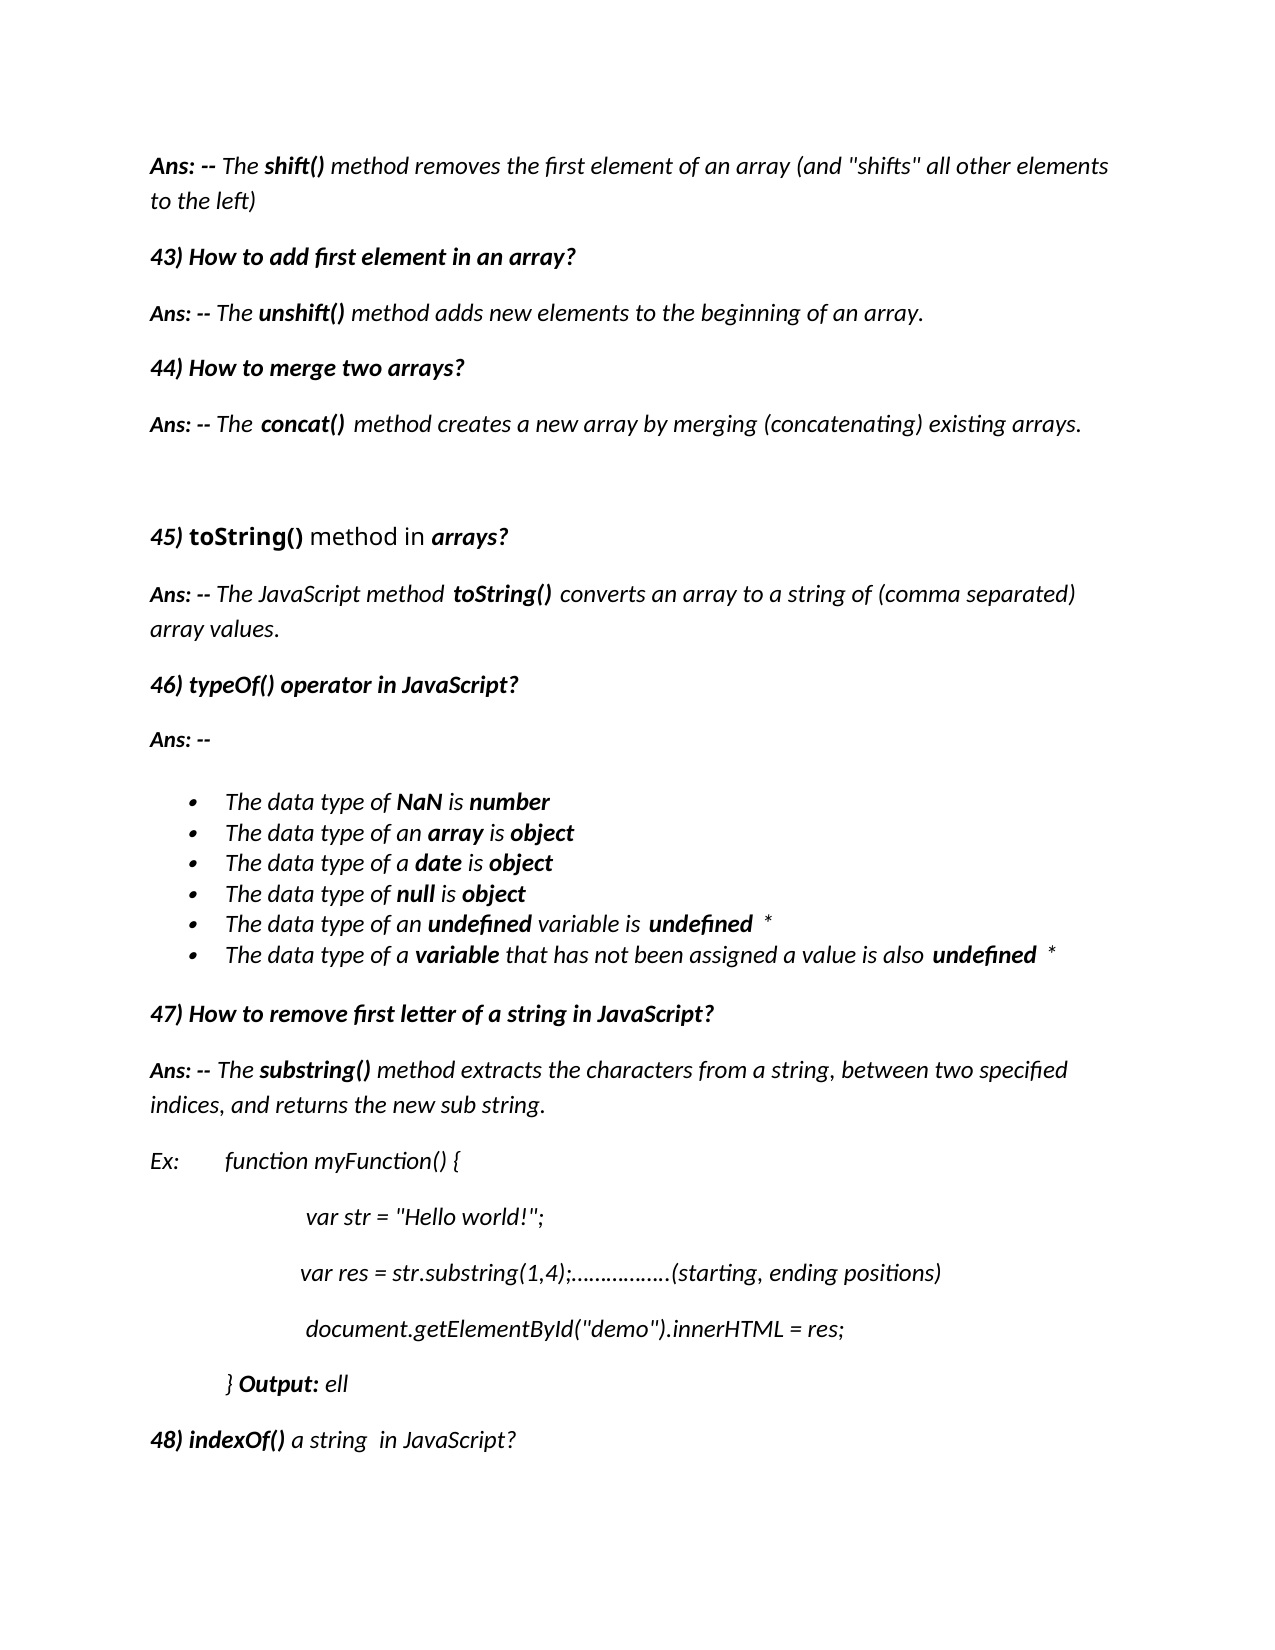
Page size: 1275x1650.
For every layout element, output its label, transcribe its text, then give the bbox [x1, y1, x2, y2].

text var res = str.substring(1,4);……………..(starting, ending positions) [150, 1257, 1125, 1287]
text 45) toString() method in arrays? [431, 520, 1125, 553]
text 44) How to merge two arrays? [150, 352, 1125, 383]
text Ans: -- The unshift() method adds new elements to the beginning of an array. [150, 297, 1125, 327]
text Ans: -- The shift() method removes the first element of an array (and "shifts" all other elements to the left) [150, 150, 1125, 216]
text 48) indexOf() a string in JavaScript? [150, 1424, 1125, 1455]
text var str = "Hello world!"; [150, 1201, 1125, 1232]
list The data type of NaN is number [187, 786, 1125, 817]
text Ans: -- The concat() method creates a new array by merging (concatenating) existing arrays. [150, 408, 1125, 439]
list The data type of a date is object [187, 847, 1125, 878]
text Ans: -- The JavaScript method toString() converts an array to a string of (comma separated) array values. [150, 578, 1125, 644]
list The data type of null is object [187, 878, 1125, 908]
text } Output: ell [225, 1368, 1125, 1399]
text Ans: -- The substring() method extracts the characters from a string, between two specified indices, and returns the new sub string. [150, 1054, 1125, 1120]
text 46) typeOf() operator in JavaScript? [150, 669, 1125, 699]
text 47) How to remove first letter of a string in JavaScript? [150, 998, 1125, 1029]
list The data type of an array is object [187, 817, 1125, 847]
list The data type of an undefined variable is undefined * [187, 908, 1125, 939]
text document.getElementById("demo").innerHTML = res; [150, 1313, 1125, 1343]
text 43) How to add first element in an array? [150, 241, 1125, 271]
text Ans: -- [150, 725, 1125, 753]
list The data type of a variable that has not been assigned a value is also undefined * [187, 939, 1125, 969]
text Ex: function myFunction() { [150, 1145, 1125, 1176]
